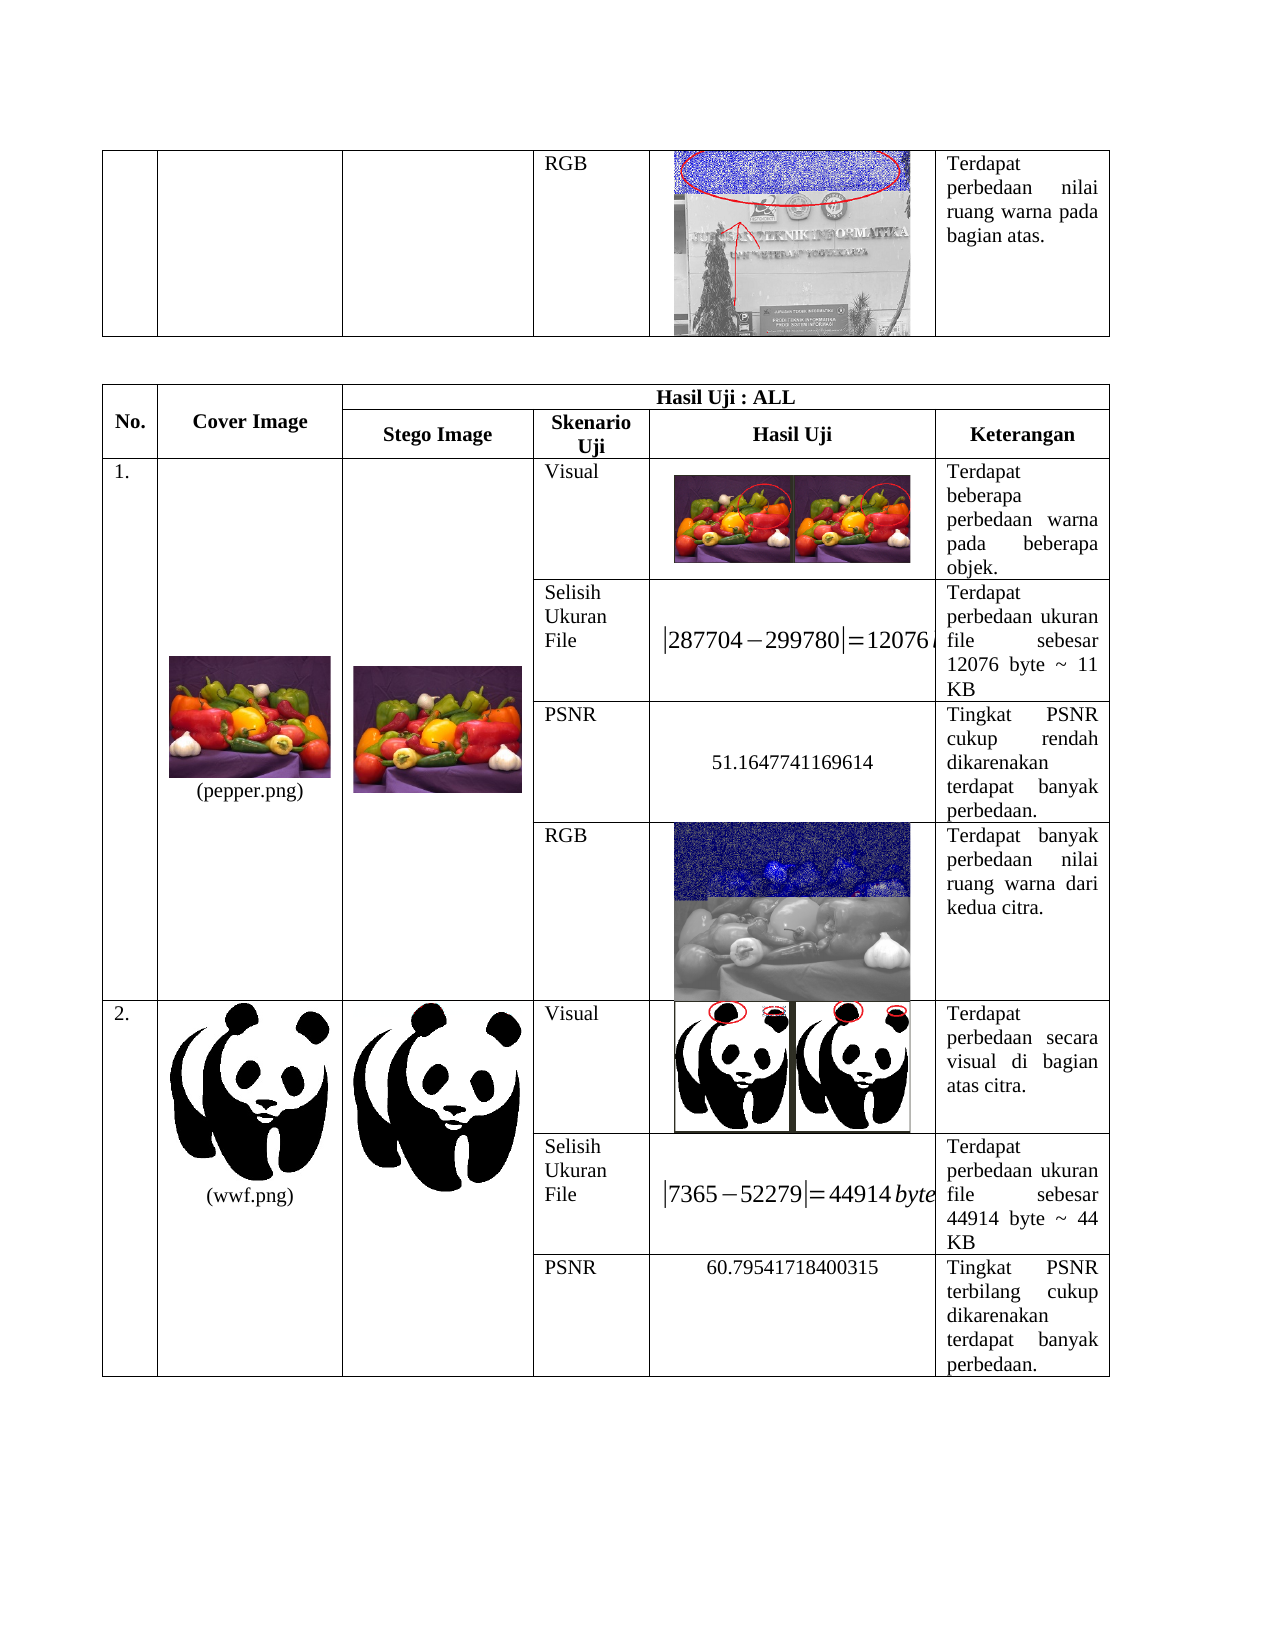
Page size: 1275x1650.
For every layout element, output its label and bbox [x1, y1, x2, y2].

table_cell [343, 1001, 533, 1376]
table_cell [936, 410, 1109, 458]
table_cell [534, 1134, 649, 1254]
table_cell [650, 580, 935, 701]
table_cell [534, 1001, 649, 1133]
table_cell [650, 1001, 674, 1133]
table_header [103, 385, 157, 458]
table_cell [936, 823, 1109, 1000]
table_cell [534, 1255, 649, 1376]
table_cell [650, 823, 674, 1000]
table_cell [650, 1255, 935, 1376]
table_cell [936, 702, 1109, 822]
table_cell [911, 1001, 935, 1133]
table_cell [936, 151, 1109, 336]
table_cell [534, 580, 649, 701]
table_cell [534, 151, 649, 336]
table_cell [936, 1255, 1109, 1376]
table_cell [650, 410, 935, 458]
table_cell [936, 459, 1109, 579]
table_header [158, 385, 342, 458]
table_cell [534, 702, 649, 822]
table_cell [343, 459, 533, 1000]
picture [353, 1001, 522, 1194]
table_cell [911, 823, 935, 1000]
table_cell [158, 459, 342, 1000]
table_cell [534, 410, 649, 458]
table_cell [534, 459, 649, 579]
picture [353, 666, 522, 793]
picture [169, 656, 331, 778]
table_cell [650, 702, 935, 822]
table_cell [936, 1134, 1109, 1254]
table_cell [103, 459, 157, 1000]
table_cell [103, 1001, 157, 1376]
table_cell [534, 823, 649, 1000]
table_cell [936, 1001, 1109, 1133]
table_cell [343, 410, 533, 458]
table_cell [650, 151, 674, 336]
picture [170, 1001, 330, 1183]
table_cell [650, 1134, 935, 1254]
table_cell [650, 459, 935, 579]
picture [674, 822, 911, 1133]
picture [674, 475, 911, 563]
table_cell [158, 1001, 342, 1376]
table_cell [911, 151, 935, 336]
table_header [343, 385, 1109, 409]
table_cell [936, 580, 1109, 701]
